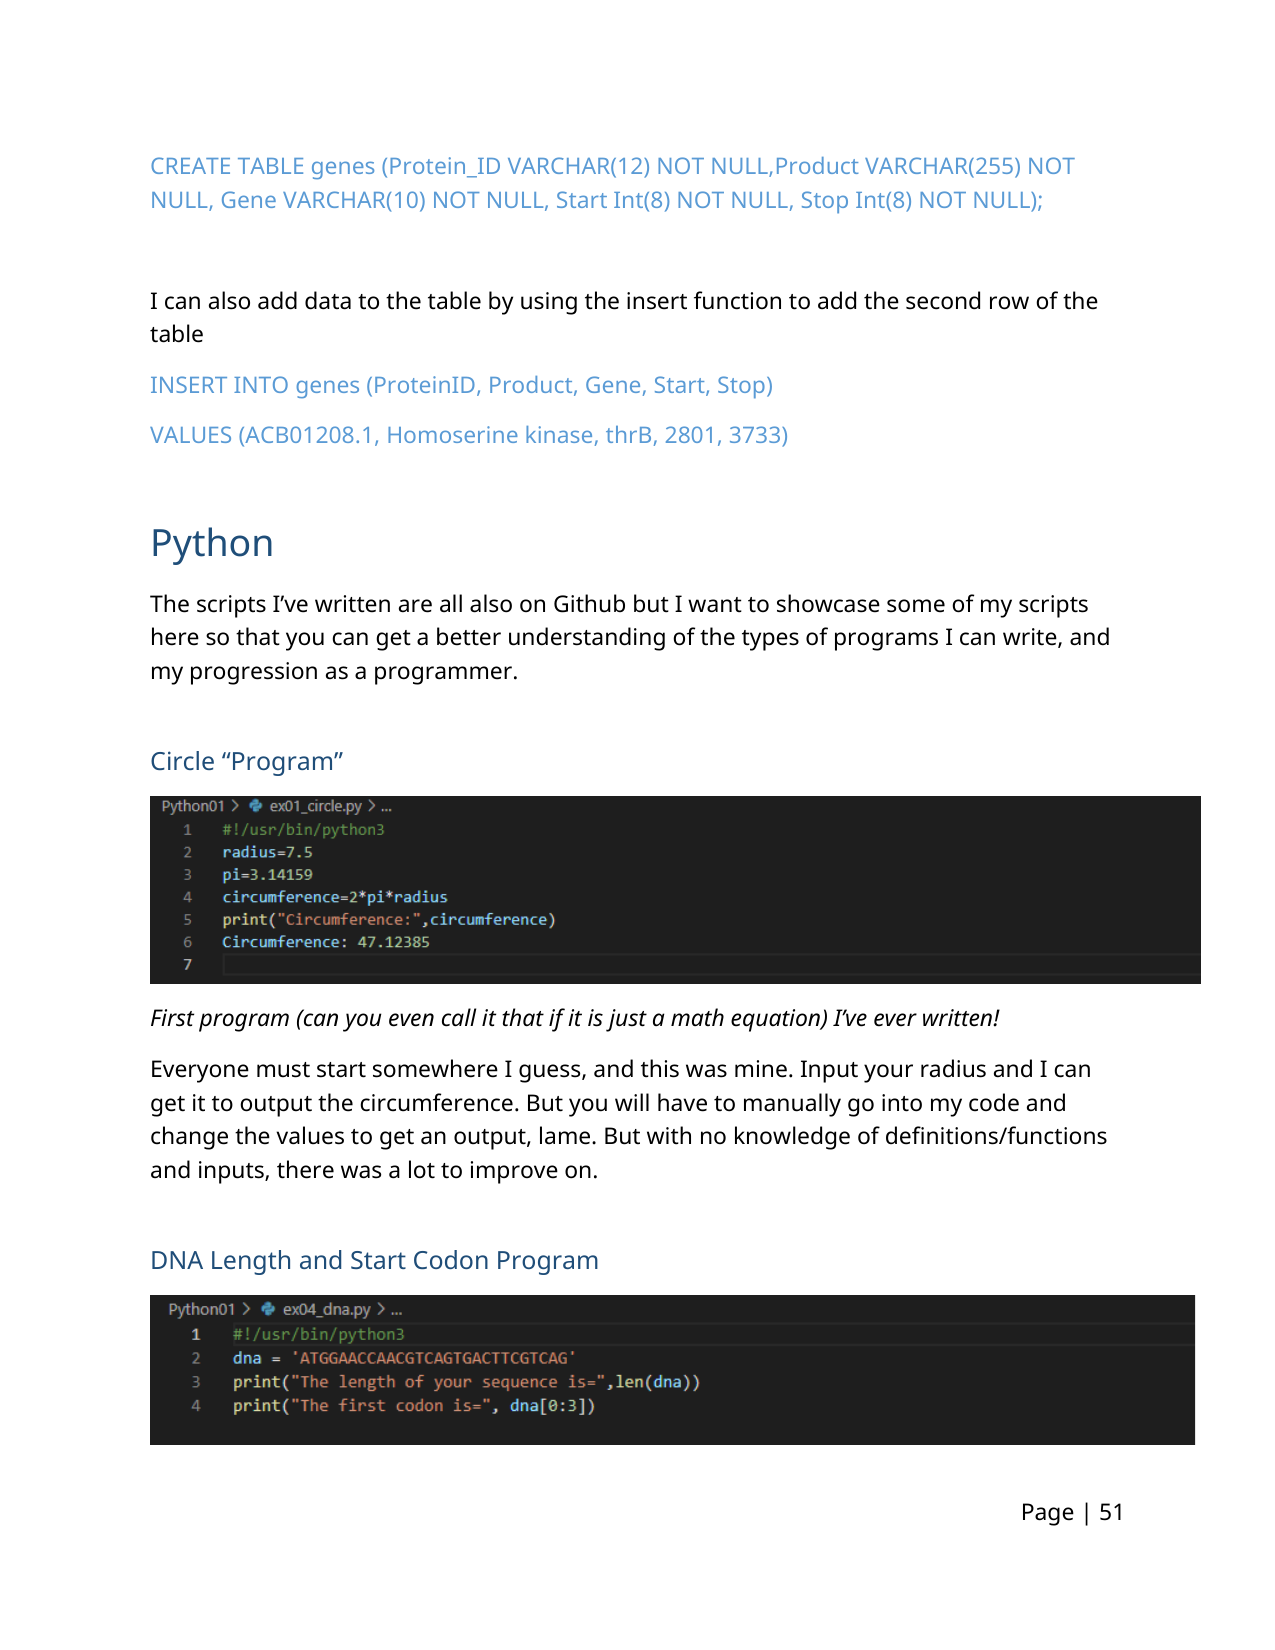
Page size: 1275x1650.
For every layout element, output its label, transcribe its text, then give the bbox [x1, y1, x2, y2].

subtitle Python [150, 516, 1125, 567]
picture [150, 1295, 1196, 1445]
text I can also add data to the table by using the insert function to add the second row of the table [150, 284, 1125, 349]
subtitle Circle “Program” [150, 743, 1125, 777]
text First program (can you even call it that if it is just a math equation) I’ve ever written! [150, 1002, 1125, 1033]
text VALUES (ACB01208.1, Homoserine kinase, thrB, 2801, 3733) [150, 419, 1125, 450]
text The scripts I’ve written are all also on Github but I want to showcase some of my scripts here so that you can get a better understanding of the types of programs I can write, and my progression as a programmer. [150, 588, 1125, 686]
picture [150, 796, 1201, 984]
subtitle DNA Length and Start Codon Program [150, 1242, 1125, 1276]
text Everyone must start somewhere I guess, and this was mine. Input your radius and I can get it to output the circumference. But you will have to manually go into my code and change the values to get an output, lame. But with no knowledge of definitions/functions and inputs, there was a lot to improve on. [150, 1053, 1125, 1185]
text INSERT INTO genes (ProteinID, Product, Gene, Start, Stop) [150, 369, 1125, 400]
text CREATE TABLE genes (Protein_ID VARCHAR(12) NOT NULL,Product VARCHAR(255) NOT NULL, Gene VARCHAR(10) NOT NULL, Start Int(8) NOT NULL, Stop Int(8) NOT NULL); [150, 150, 1125, 215]
